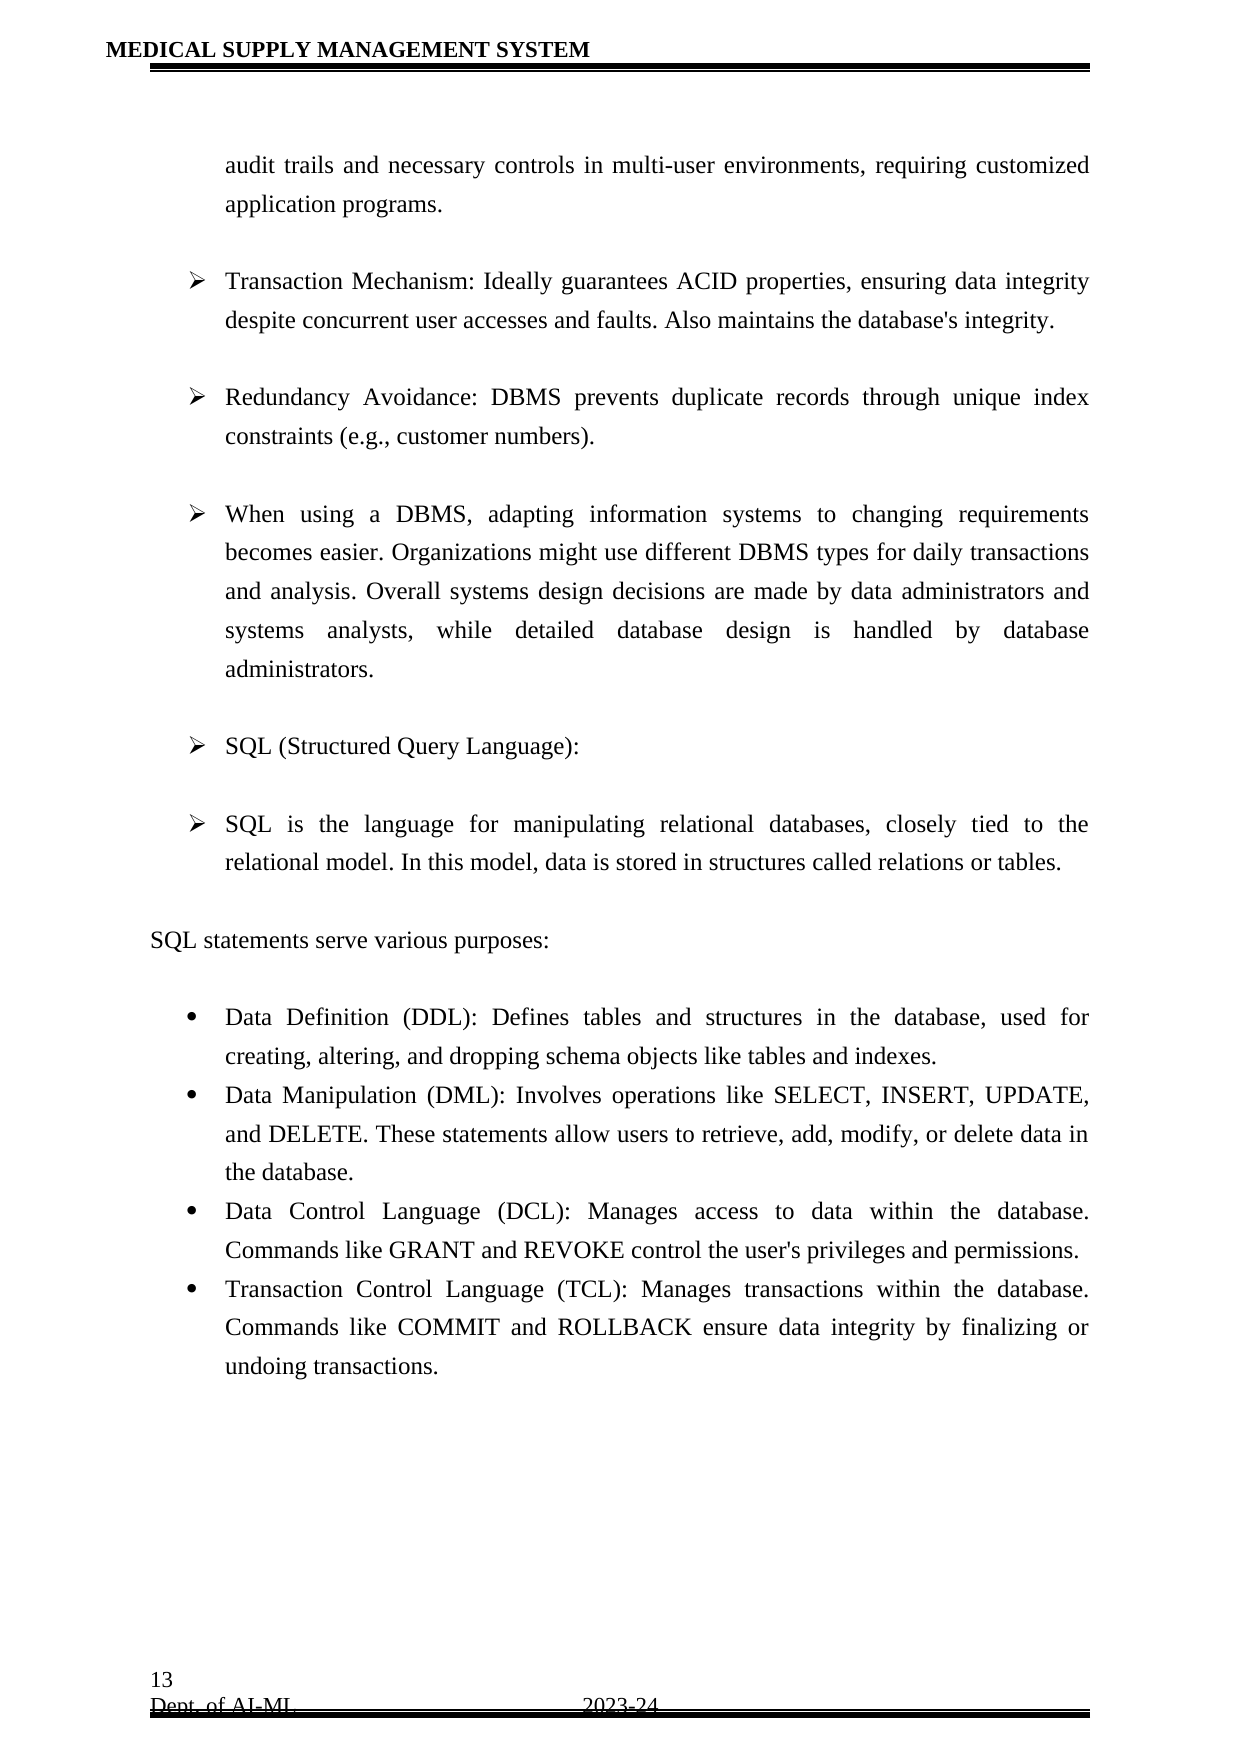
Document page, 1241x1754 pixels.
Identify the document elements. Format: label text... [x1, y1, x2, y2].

list Data Control Language (DCL): Manages access to data within the database. Commands like GRANT and REVOKE control the user's privileges and permissions. [187, 1196, 1090, 1264]
list Data Manipulation (DML): Involves operations like SELECT, INSERT, UPDATE, and DELETE. These statements allow users to retrieve, add, modify, or delete data in the database. [187, 1080, 1090, 1186]
list Transaction Control Language (TCL): Manages transactions within the database. Commands like COMMIT and ROLLBACK ensure data integrity by finalizing or undoing transactions. [187, 1274, 1090, 1380]
text SQL statements serve various purposes: [150, 925, 1090, 954]
list Redundancy Avoidance: DBMS prevents duplicate records through unique index constraints (e.g., customer numbers). [187, 382, 1090, 450]
list SQL (Structured Query Language): [187, 731, 1090, 760]
list SQL is the language for manipulating relational databases, closely tied to the relational model. In this model, data is stored in structures called relations or tables. [187, 809, 1090, 876]
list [187, 150, 1090, 217]
list Transaction Mechanism: Ideally guarantees ACID properties, ensuring data integrity despite concurrent user accesses and faults. Also maintains the database's integrity. [187, 266, 1090, 334]
list Data Definition (DDL): Defines tables and structures in the database, used for creating, altering, and dropping schema objects like tables and indexes. [187, 1002, 1090, 1070]
list When using a DBMS, adapting information systems to changing requirements becomes easier. Organizations might use different DBMS types for daily transactions and analysis. Overall systems design decisions are made by data administrators and systems analysts, while detailed database design is handled by database administrators. [187, 499, 1090, 682]
